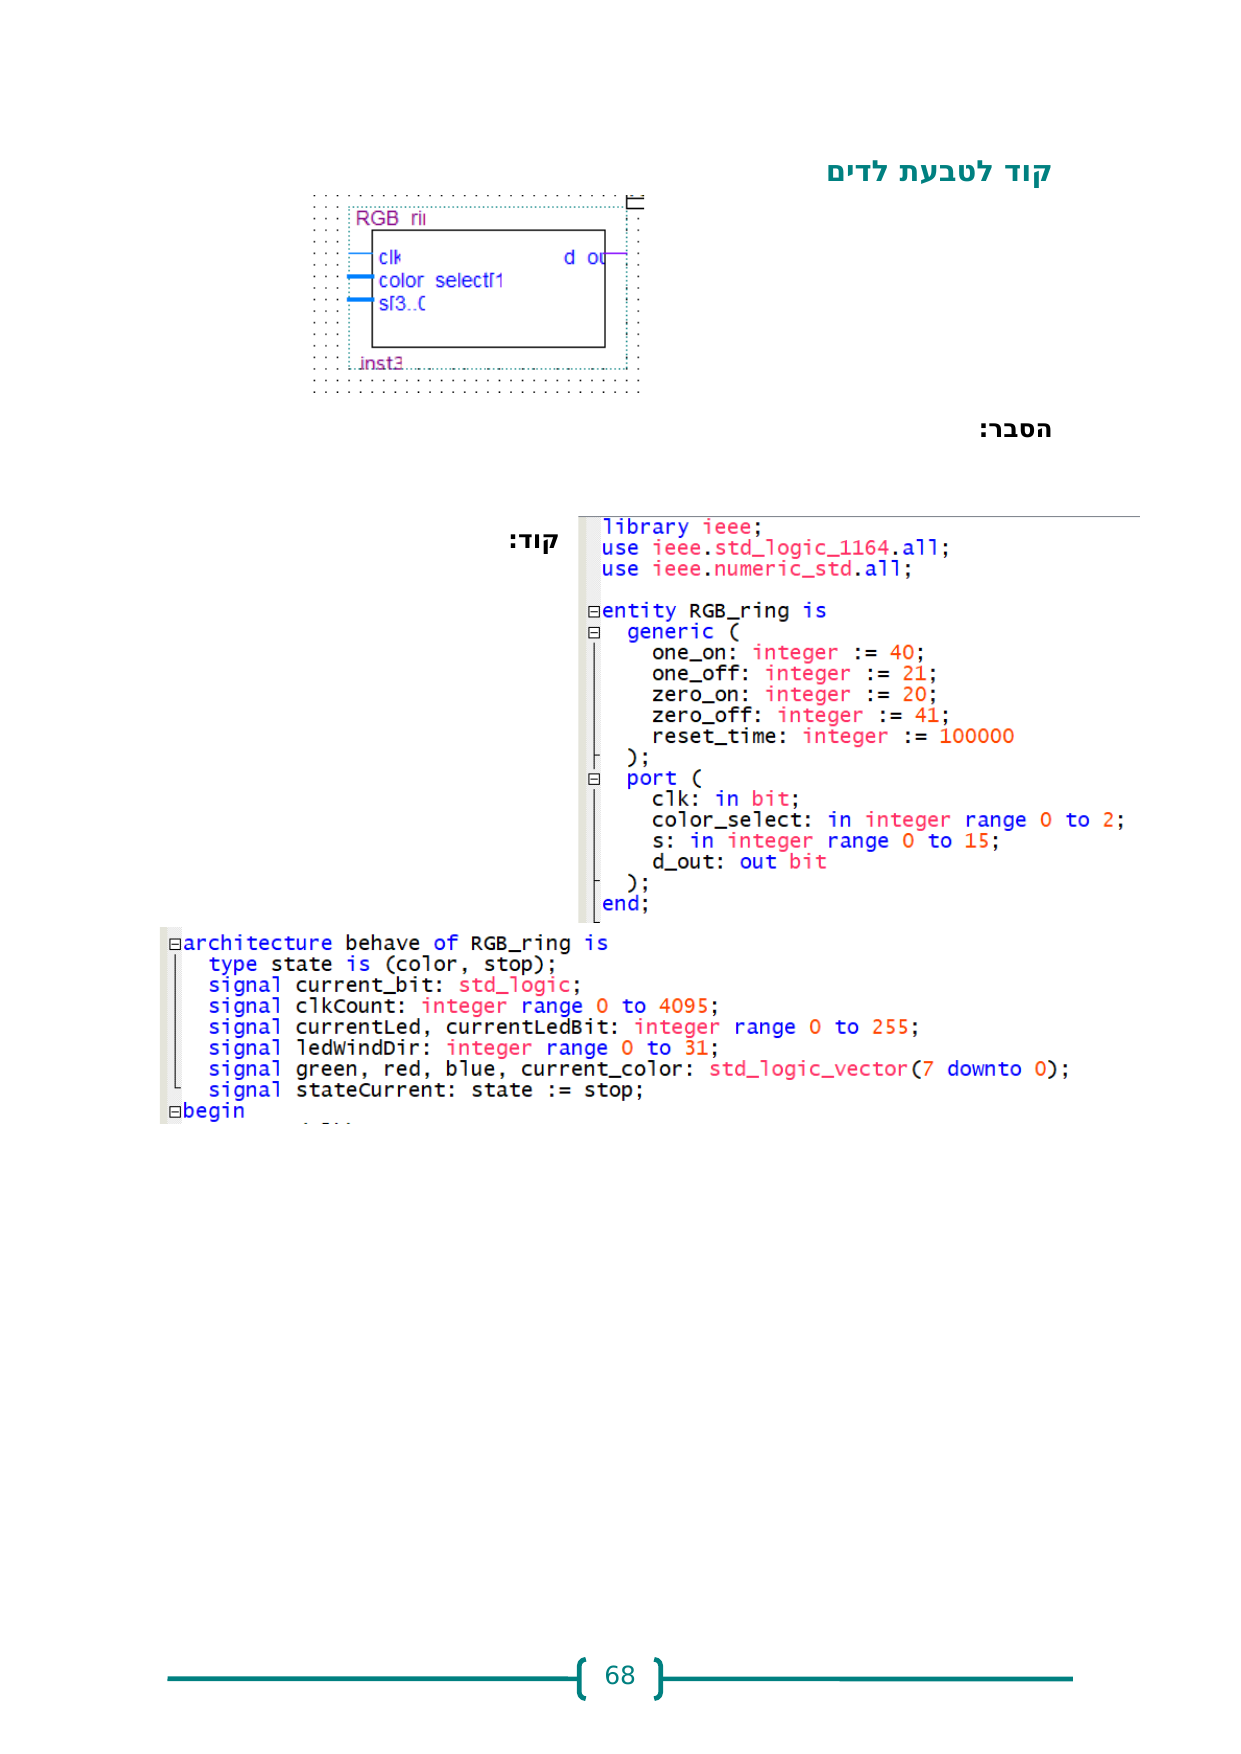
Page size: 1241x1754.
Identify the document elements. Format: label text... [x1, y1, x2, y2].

picture [578, 516, 1140, 923]
picture [159, 927, 1142, 1124]
text קוד: [187, 526, 578, 555]
picture [311, 195, 645, 393]
text קוד לטבעת לדים [187, 154, 1053, 188]
